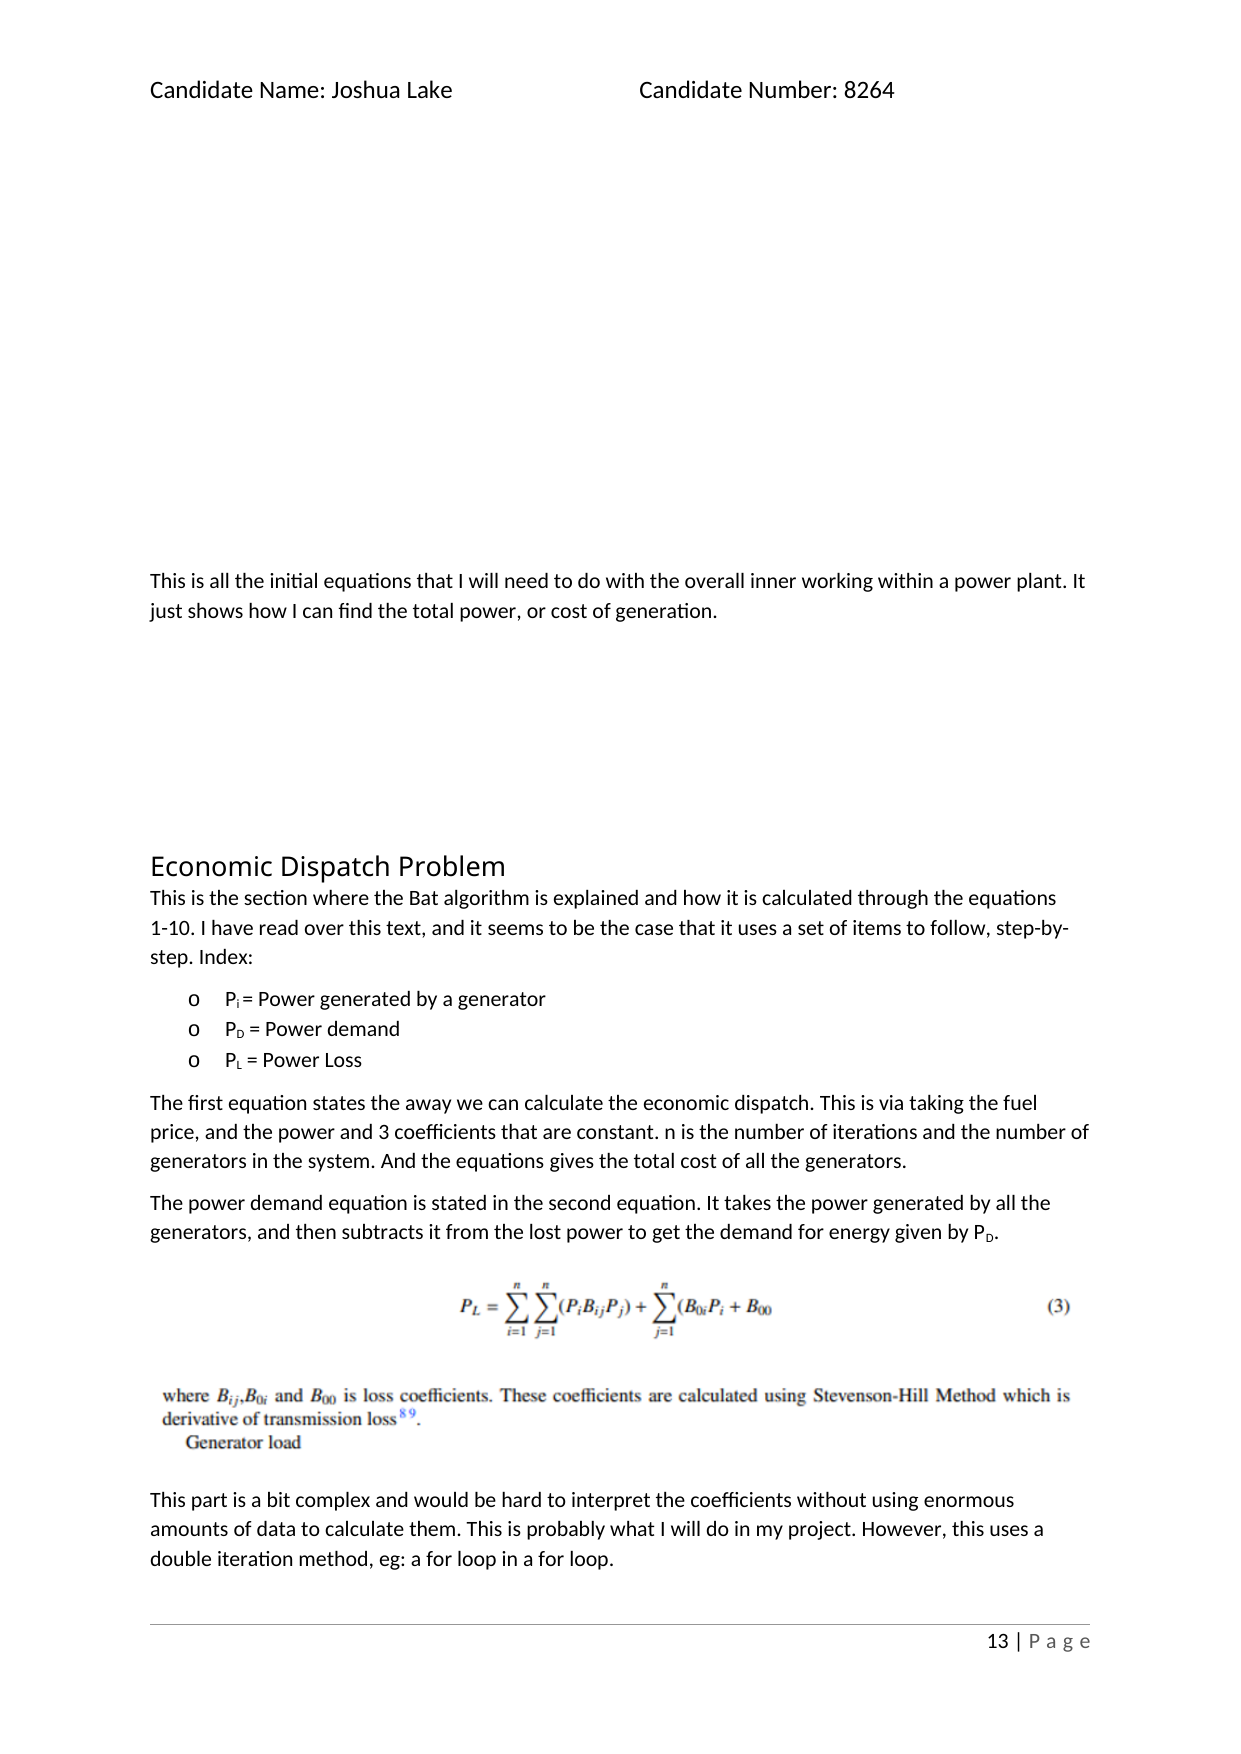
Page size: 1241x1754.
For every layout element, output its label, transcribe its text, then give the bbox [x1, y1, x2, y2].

list PD = Power demand [187, 1015, 1090, 1043]
text This is the section where the Bat algorithm is explained and how it is calculated through the equations 1-10. I have read over this text, and it seems to be the case that it uses a set of items to follow, step-by-step. Index: [150, 884, 1090, 970]
text This is all the initial equations that I will need to do with the overall inner working within a power plant. It just shows how I can find the total power, or cost of generation. [150, 568, 1090, 624]
text The power demand equation is stated in the second equation. It takes the power generated by all the generators, and then subtracts it from the lost power to get the demand for energy given by PD. [150, 1189, 1090, 1245]
list Pi = Power generated by a generator [187, 985, 1090, 1013]
list PL = Power Loss [187, 1046, 1090, 1074]
text The first equation states the away we can calculate the economic dispatch. This is via taking the fuel price, and the power and 3 coefficients that are constant. n is the number of iterations and the number of generators in the system. And the equations gives the total cost of all the generators. [150, 1089, 1090, 1174]
text This part is a bit complex and would be hard to interpret the coefficients without using enormous amounts of data to calculate them. This is probably what I will do in my project. However, this uses a double iteration method, eg: a for loop in a for loop. [150, 1486, 1090, 1571]
subtitle Economic Dispatch Problem [150, 848, 1090, 884]
picture [150, 1260, 1091, 1472]
